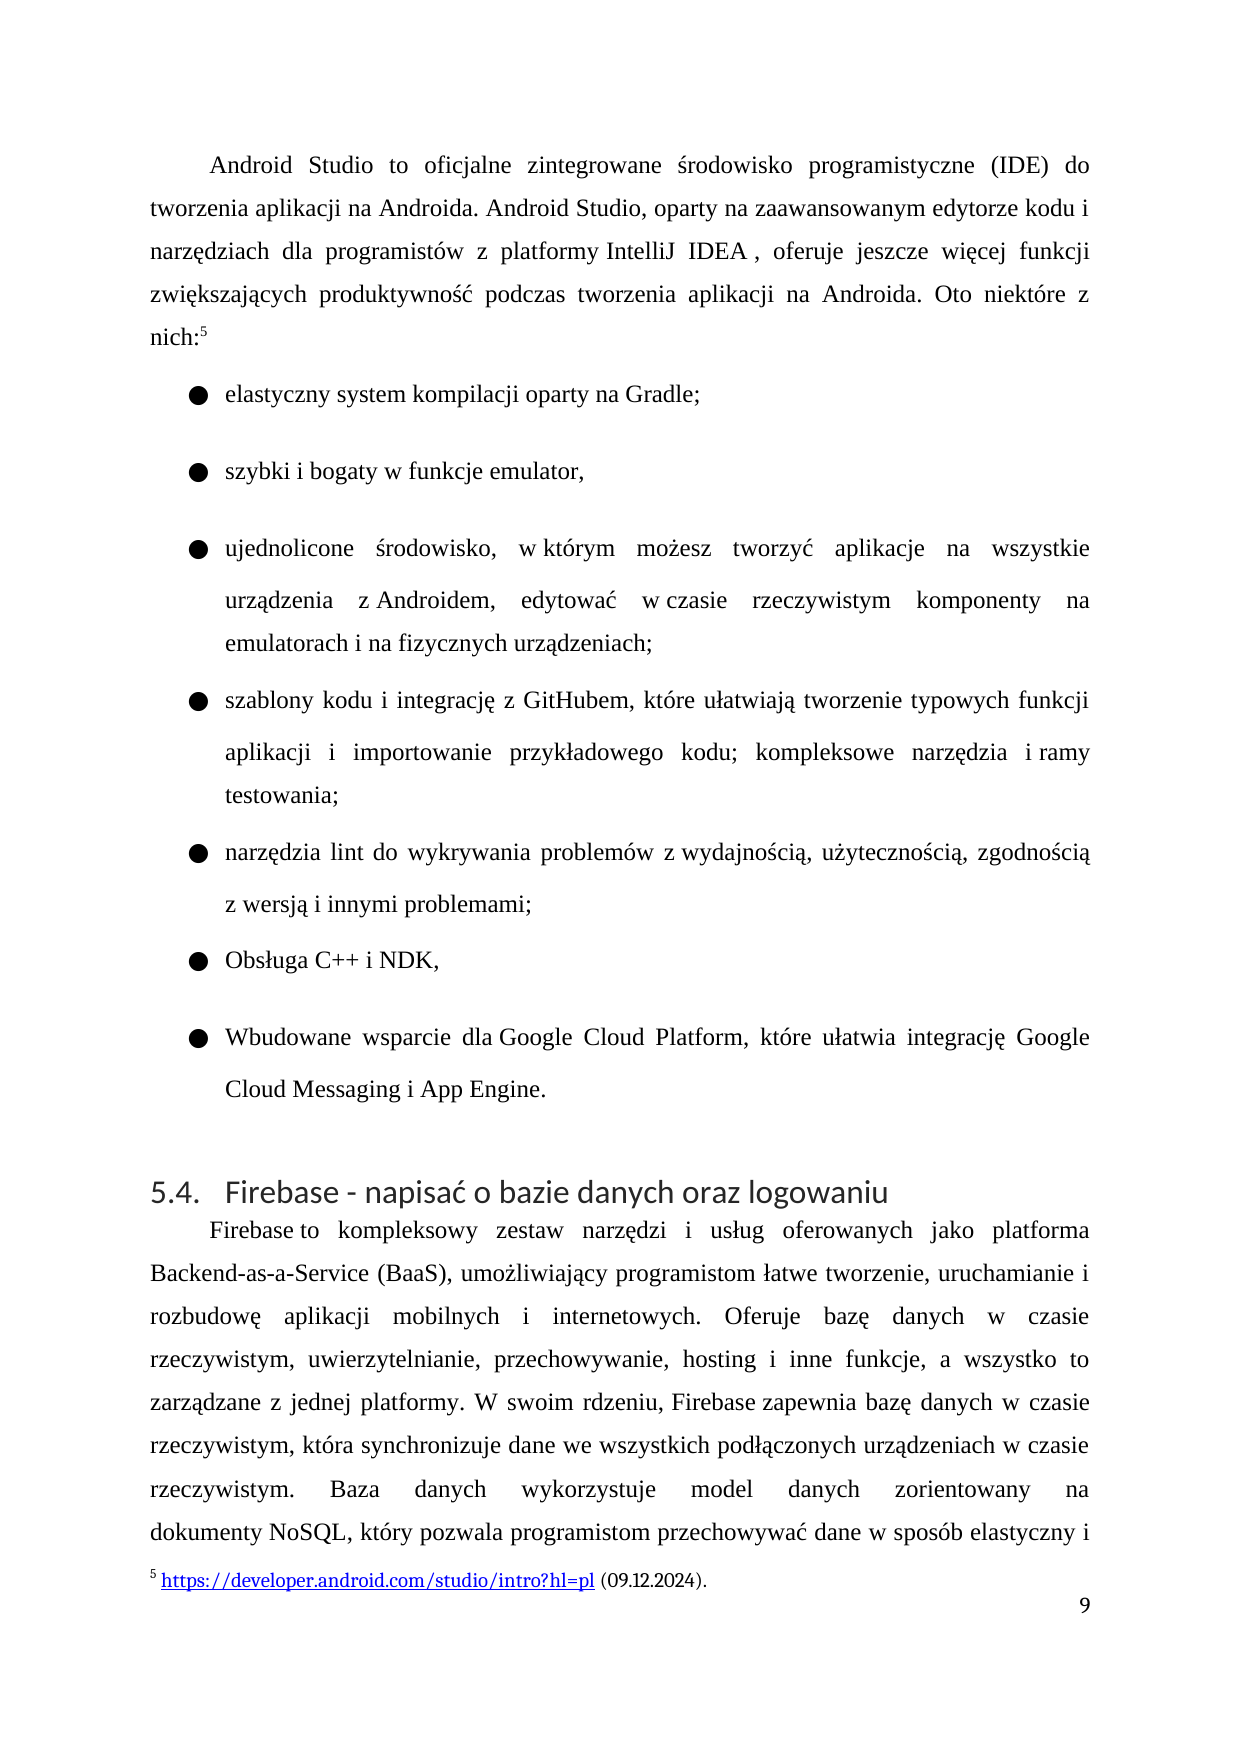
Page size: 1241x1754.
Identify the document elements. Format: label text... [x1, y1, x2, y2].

list elastyczny system kompilacji oparty na Gradle; [187, 366, 1090, 417]
list Obsługa C++ i NDK, [187, 932, 1090, 983]
list szybki i bogaty w funkcje emulator, [187, 442, 1090, 494]
list narzędzia lint do wykrywania problemów z wydajnością, użytecznością, zgodnością z wersją i innymi problemami; [187, 823, 1090, 917]
list Wbudowane wsparcie dla Google Cloud Platform, które ułatwia integrację Google Cloud Messaging i App Engine. [187, 1009, 1090, 1103]
list ujednolicone środowisko, w którym możesz tworzyć aplikacje na wszystkie urządzenia z Androidem, edytować w czasie rzeczywistym komponenty na emulatorach i na fizycznych urządzeniach; [187, 519, 1090, 657]
list szablony kodu i integrację z GitHubem, które ułatwiają tworzenie typowych funkcji aplikacji i importowanie przykładowego kodu; kompleksowe narzędzia i ramy testowania; [187, 671, 1090, 809]
subtitle Firebase - napisać o bazie danych oraz logowaniu [150, 1171, 1090, 1212]
text Android Studio to oficjalne zintegrowane środowisko programistyczne (IDE) do tworzenia aplikacji na Androida. Android Studio, oparty na zaawansowanym edytorze kodu i narzędziach dla programistów z platformy IntelliJ IDEA , oferuje jeszcze więcej funkcji zwiększających produktywność podczas tworzenia aplikacji na Androida. Oto niektóre z nich: [150, 150, 1090, 351]
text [150, 1215, 1090, 1546]
